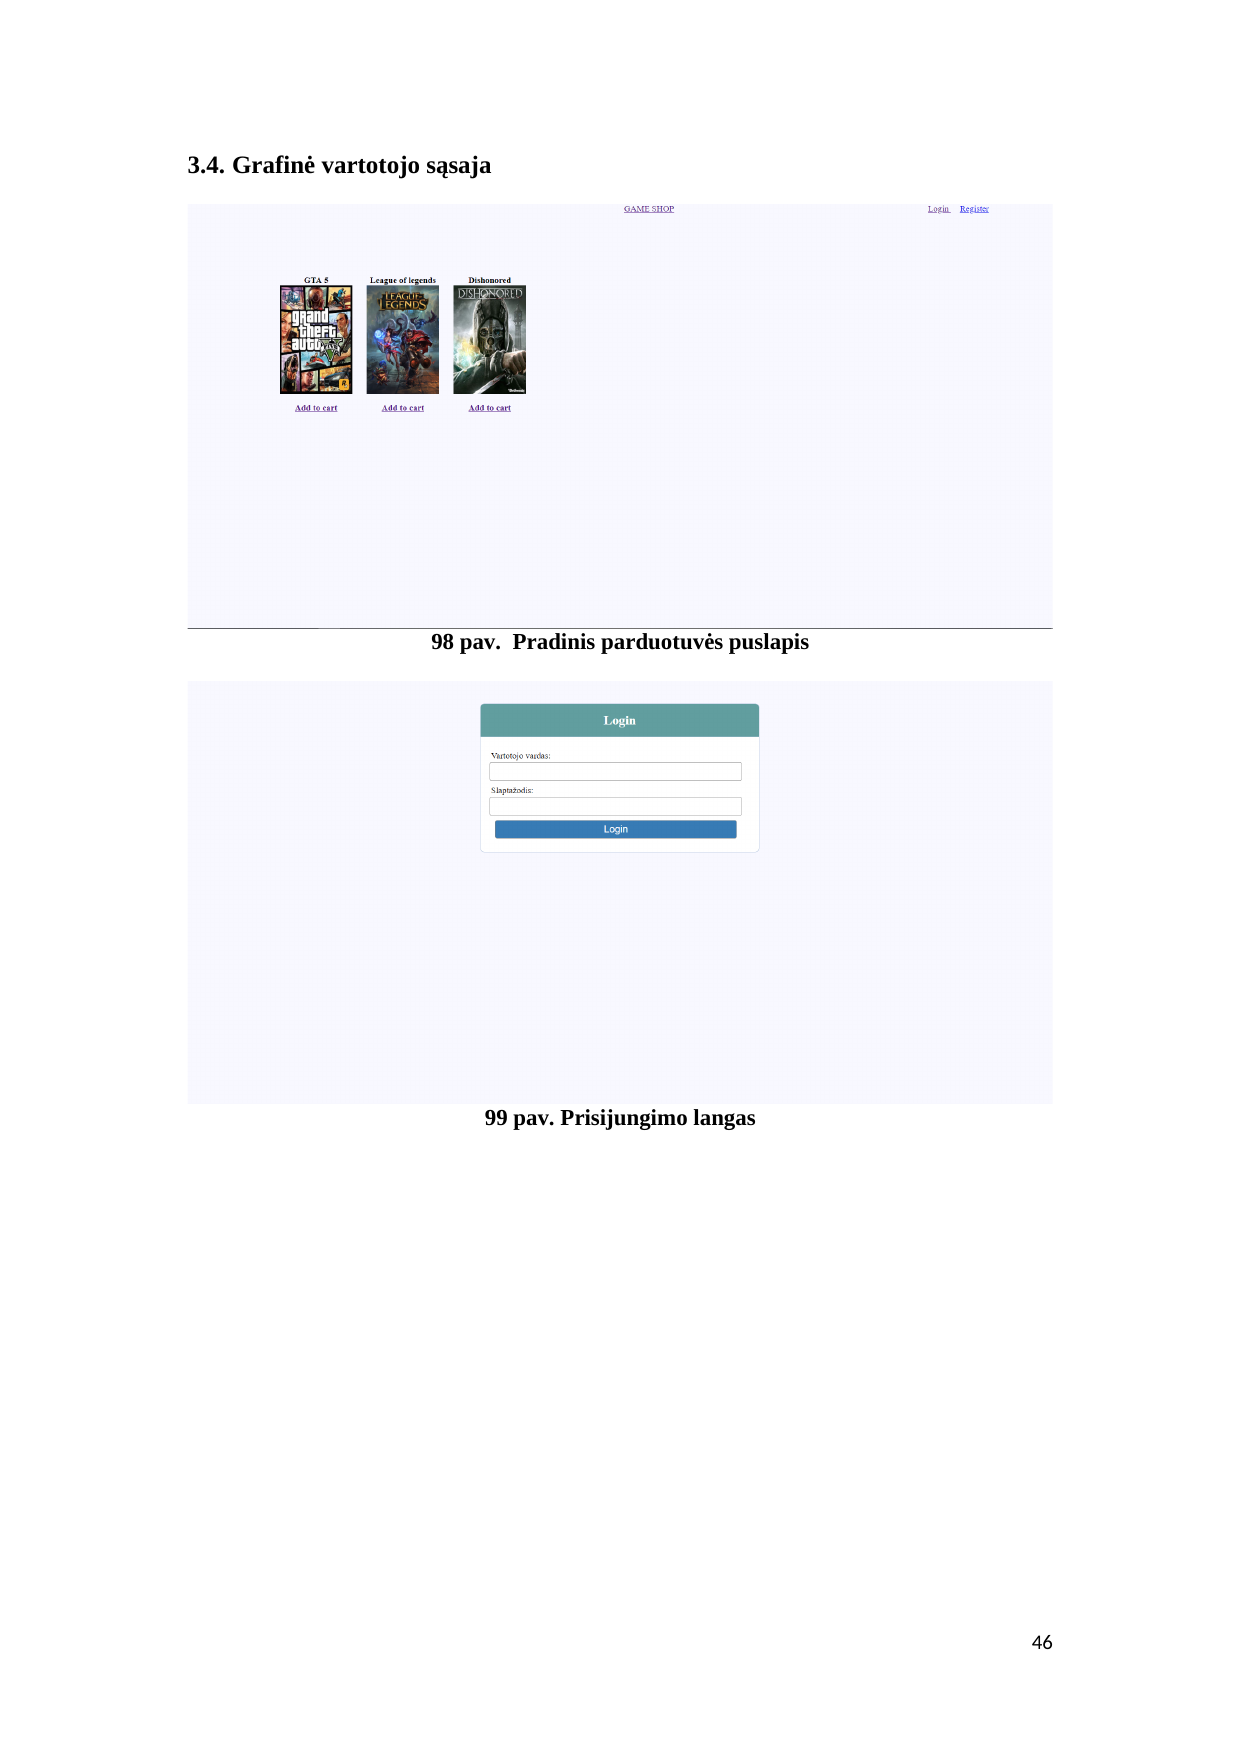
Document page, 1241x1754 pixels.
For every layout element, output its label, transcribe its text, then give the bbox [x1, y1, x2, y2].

text 98 pav. Pradinis parduotuvės puslapis [187, 629, 1053, 655]
picture [187, 681, 1053, 1104]
picture [187, 204, 1053, 629]
subtitle Grafinė vartotojo sąsaja [187, 150, 1053, 179]
text 99 pav. Prisijungimo langas [187, 1104, 1053, 1130]
